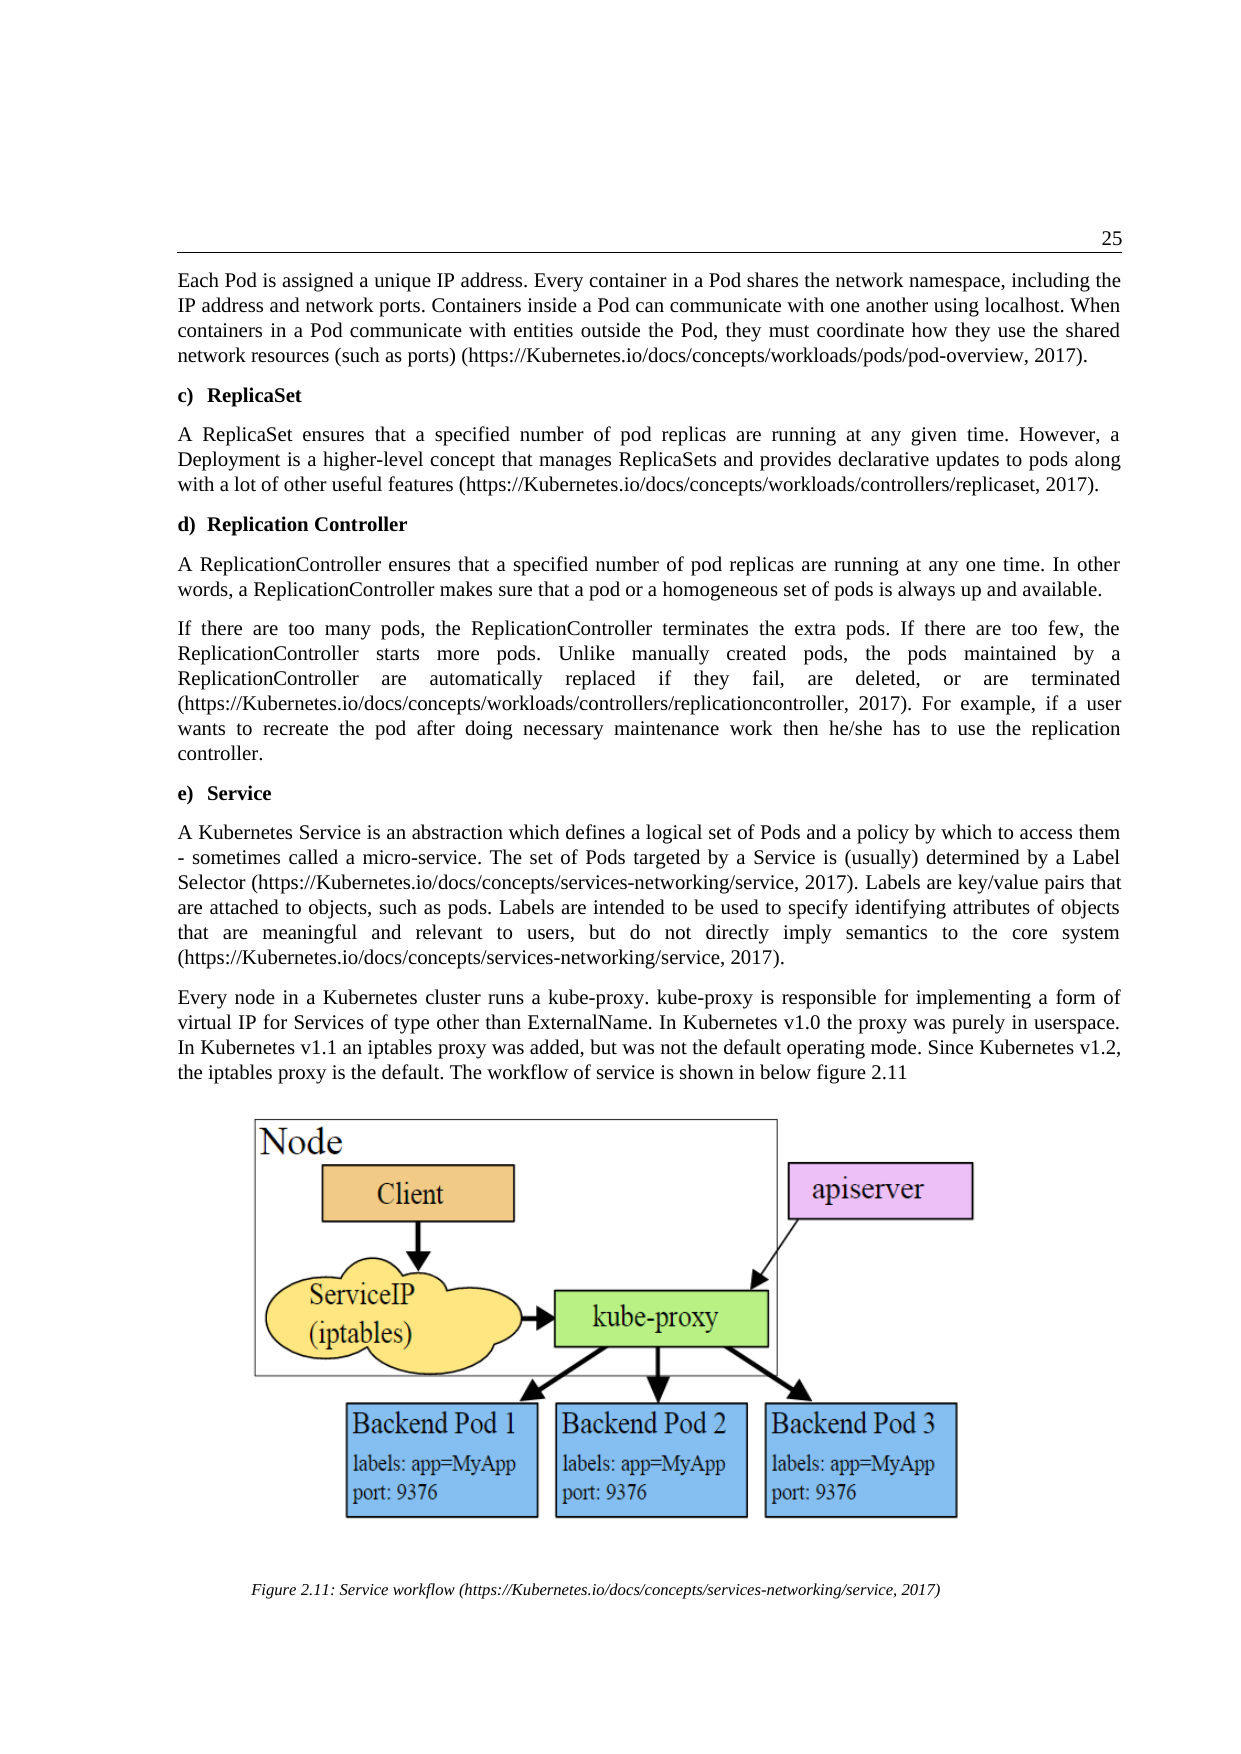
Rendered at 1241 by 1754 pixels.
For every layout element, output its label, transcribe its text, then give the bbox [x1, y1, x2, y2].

text Each Pod is assigned a unique IP address. Every container in a Pod shares the network namespace, including the IP address and network ports. Containers inside a Pod can communicate with one another using localhost. When containers in a Pod communicate with entities outside the Pod, they must coordinate how they use the shared network resources (such as ports) (https://Kubernetes.io/docs/concepts/workloads/pods/pod-overview, 2017). [177, 267, 1122, 367]
picture [192, 1108, 1015, 1537]
subtitle ReplicaSet [177, 382, 1122, 407]
text A ReplicaSet ensures that a specified number of pod replicas are running at any given time. However, a Deployment is a higher-level concept that manages ReplicaSets and provides declarative updates to pods along with a lot of other useful features (https://Kubernetes.io/docs/concepts/workloads/controllers/replicaset, 2017). [177, 421, 1122, 496]
text A Kubernetes Service is an abstraction which defines a logical set of Pods and a policy by which to access them - sometimes called a micro-service. The set of Pods targeted by a Service is (usually) determined by a Label Selector (https://Kubernetes.io/docs/concepts/services-networking/service, 2017). Labels are key/value pairs that are attached to objects, such as pods. Labels are intended to be used to specify identifying attributes of objects that are meaningful and relevant to users, but do not directly imply semantics to the core system (https://Kubernetes.io/docs/concepts/services-networking/service, 2017). [177, 819, 1122, 969]
text A ReplicationController ensures that a specified number of pod replicas are running at any one time. In other words, a ReplicationController makes sure that a pod or a homogeneous set of pods is always up and available. [177, 551, 1122, 601]
subtitle Service [177, 780, 1122, 805]
text Every node in a Kubernetes cluster runs a kube-proxy. kube-proxy is responsible for implementing a form of virtual IP for Services of type other than ExternalName. In Kubernetes v1.0 the proxy was purely in userspace. In Kubernetes v1.1 an iptables proxy was added, but was not the default operating mode. Since Kubernetes v1.2, the iptables proxy is the default. The workflow of service is shown in below figure 2.11 [177, 984, 1122, 1084]
subtitle Replication Controller [177, 511, 1122, 536]
text If there are too many pods, the ReplicationController terminates the extra pods. If there are too few, the ReplicationController starts more pods. Unlike manually created pods, the pods maintained by a ReplicationController are automatically replaced if they fail, are deleted, or are terminated (https://Kubernetes.io/docs/concepts/workloads/controllers/replicationcontroller, 2017). For example, if a user wants to recreate the pod after doing necessary maintenance work then he/she has to use the replication controller. [177, 615, 1122, 765]
text Figure 2.11: Service workflow (https://Kubernetes.io/docs/concepts/services-networking/service, 2017) [177, 1573, 1122, 1598]
